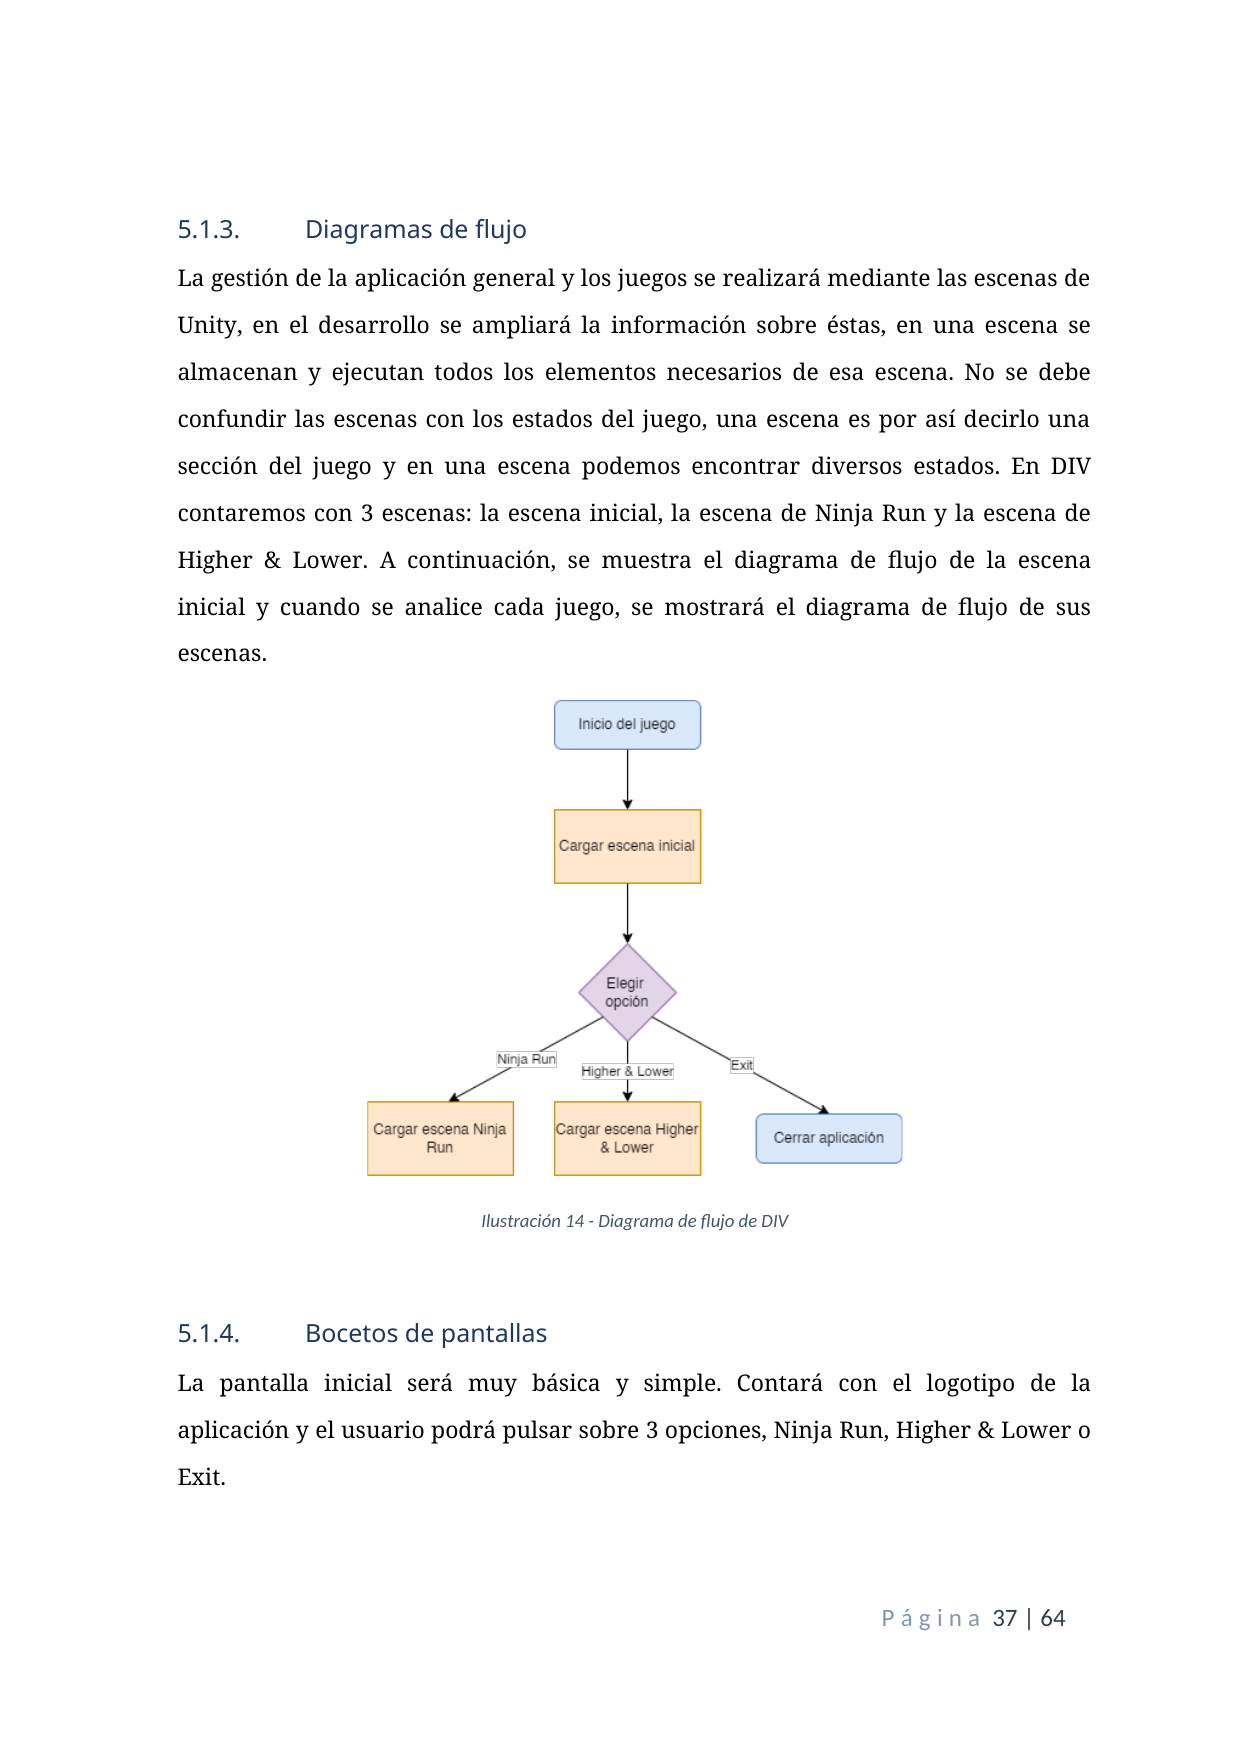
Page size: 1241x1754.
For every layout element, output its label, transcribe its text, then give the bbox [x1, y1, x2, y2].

list Diagramas de flujo [177, 211, 1092, 245]
list Bocetos de pantallas [177, 1316, 1092, 1350]
text La gestión de la aplicación general y los juegos se realizará mediante las escenas de Unity, en el desarrollo se ampliará la información sobre éstas, en una escena se almacenan y ejecutan todos los elementos necesarios de esa escena. No se debe confundir las escenas con los estados del juego, una escena es por así decirlo una sección del juego y en una escena podemos encontrar diversos estados. En DIV contaremos con 3 escenas: la escena inicial, la escena de Ninja Run y la escena de Higher & Lower. A continuación, se muestra el diagrama de flujo de la escena inicial y cuando se analice cada juego, se mostrará el diagrama de flujo de sus escenas. [177, 262, 1092, 668]
picture [367, 700, 903, 1177]
text La pantalla inicial será muy básica y simple. Contará con el logotipo de la aplicación y el usuario podrá pulsar sobre 3 opciones, Ninja Run, Higher & Lower o Exit. [177, 1367, 1092, 1492]
